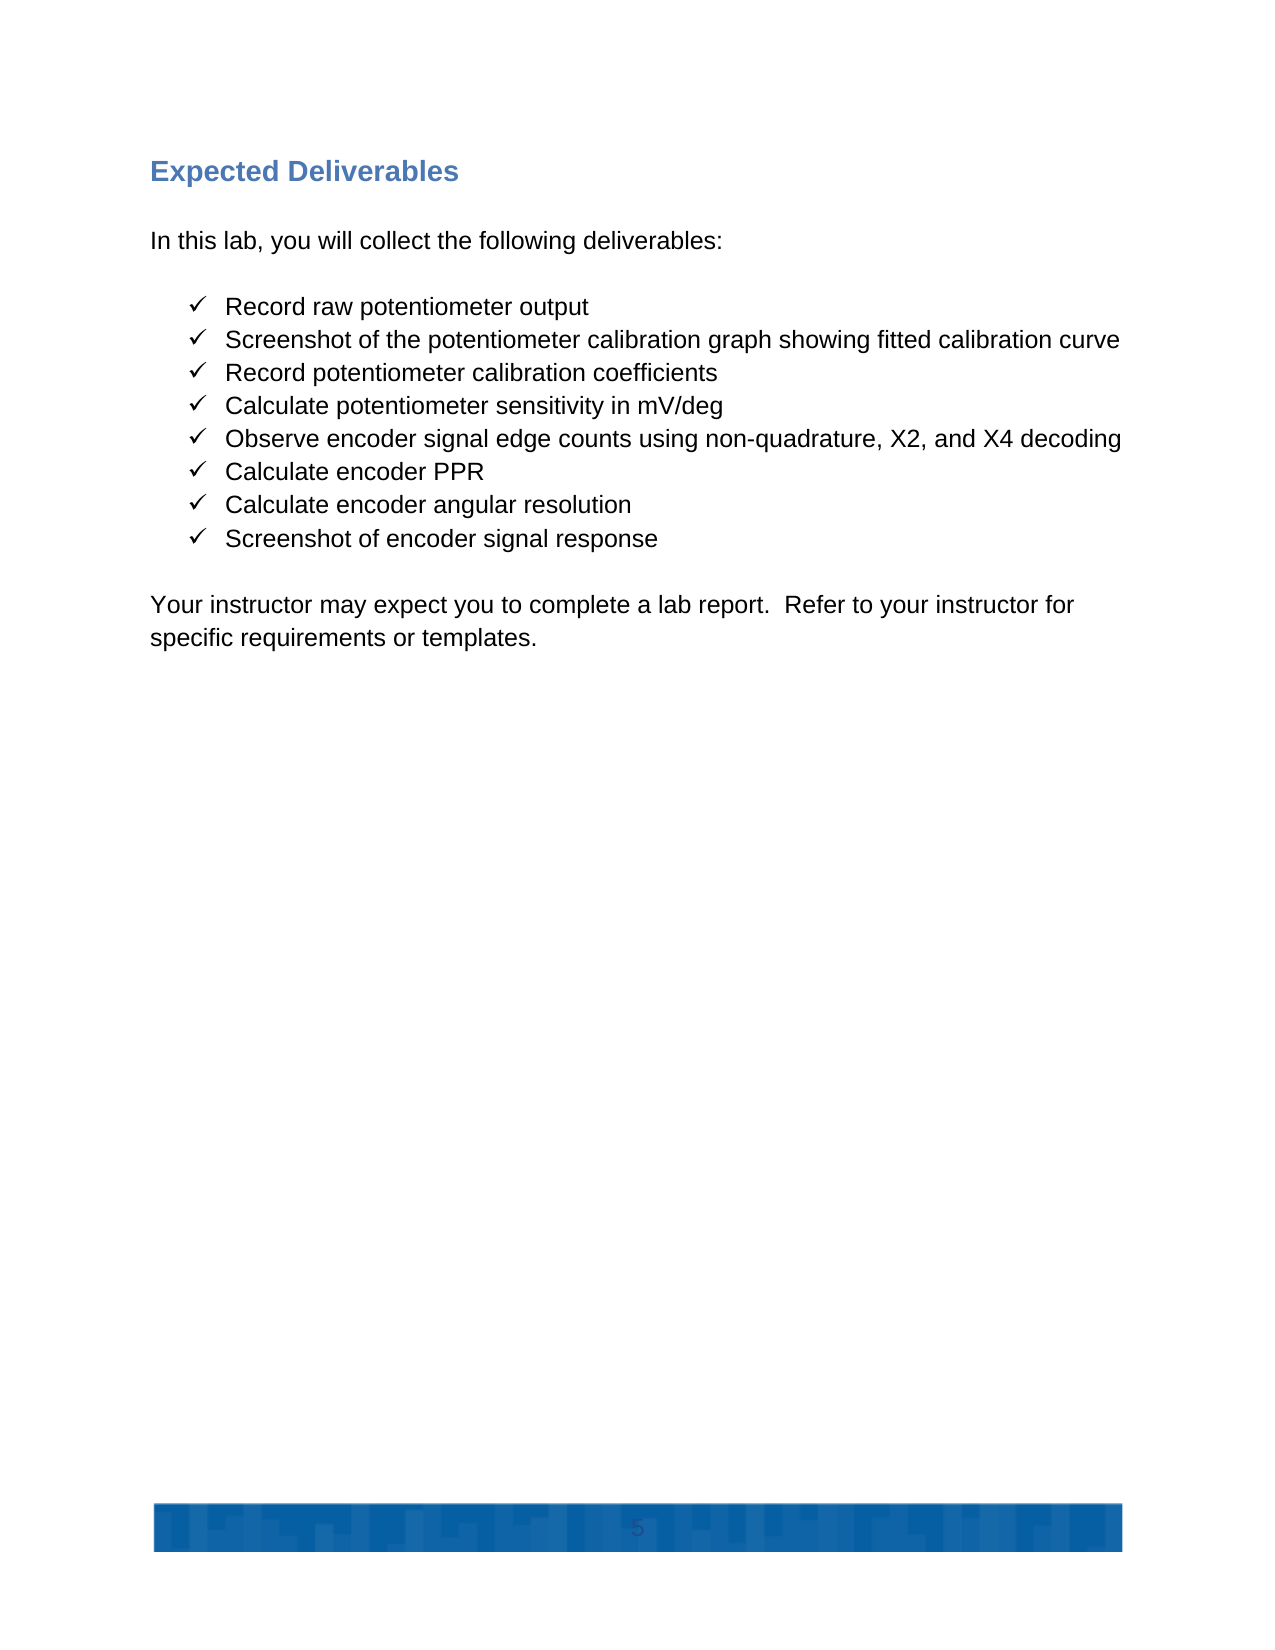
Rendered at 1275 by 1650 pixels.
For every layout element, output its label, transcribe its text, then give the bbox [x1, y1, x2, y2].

list Calculate encoder angular resolution [187, 491, 1125, 519]
list Calculate potentiometer sensitivity in mV/deg [187, 391, 1125, 420]
subtitle Expected Deliverables [150, 154, 1125, 188]
text In this lab, you will collect the following deliverables: [150, 226, 1125, 254]
list Calculate encoder PPR [187, 457, 1125, 486]
list Record potentiometer calibration coefficients [187, 358, 1125, 387]
picture [153, 1503, 1123, 1552]
list Record raw potentiometer output [187, 292, 1125, 321]
list Screenshot of the potentiometer calibration graph showing fitted calibration curve [187, 325, 1125, 354]
text Your instructor may expect you to complete a lab report. Refer to your instructor for specific requirements or templates. [150, 590, 1125, 652]
list Screenshot of encoder signal response [187, 524, 1125, 552]
list Observe encoder signal edge counts using non-quadrature, X2, and X4 decoding [187, 424, 1125, 453]
